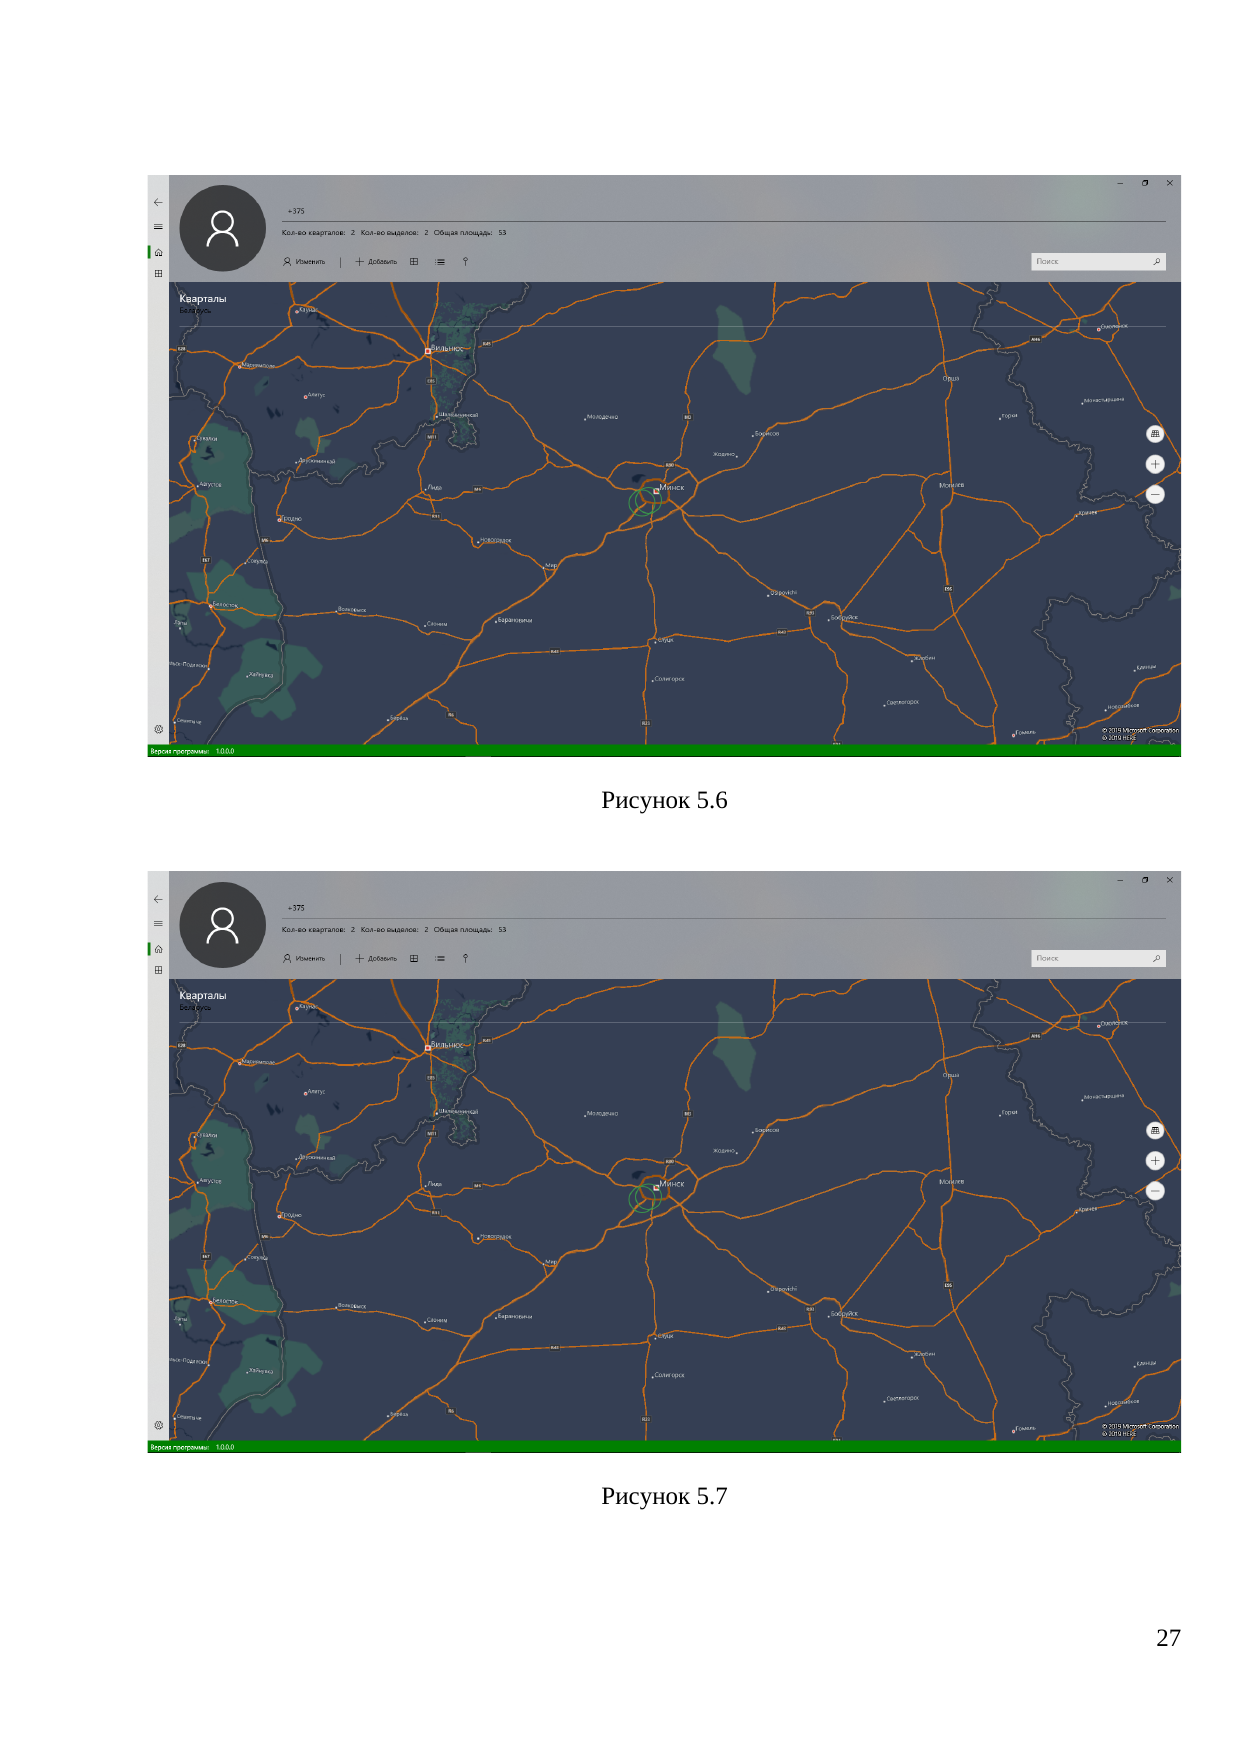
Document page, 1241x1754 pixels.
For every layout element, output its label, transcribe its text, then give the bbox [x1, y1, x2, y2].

text Рисунок 5.7 [148, 1481, 1181, 1510]
picture [147, 871, 1182, 1453]
picture [147, 175, 1182, 757]
text Рисунок 5.6 [148, 785, 1181, 814]
